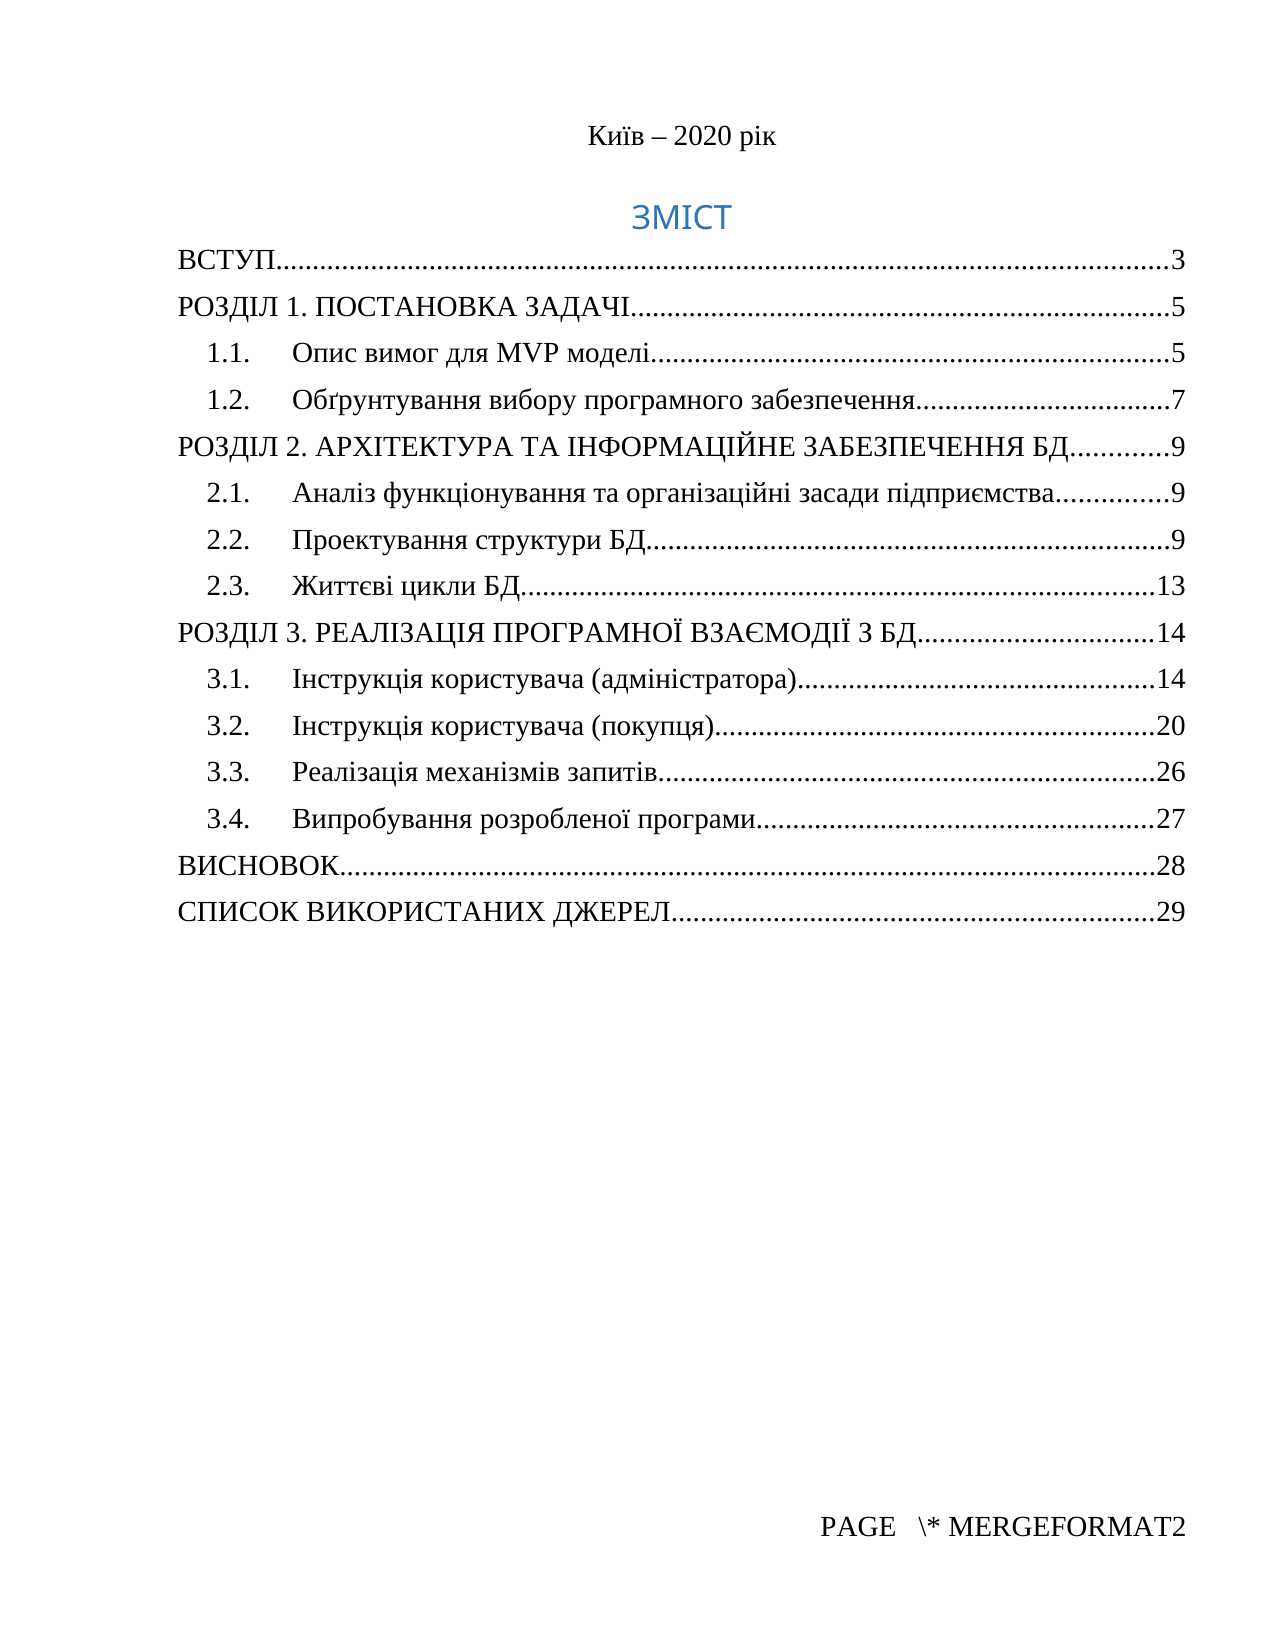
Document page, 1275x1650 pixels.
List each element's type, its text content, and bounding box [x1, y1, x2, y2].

text Київ – 2020 рік [177, 118, 1186, 152]
